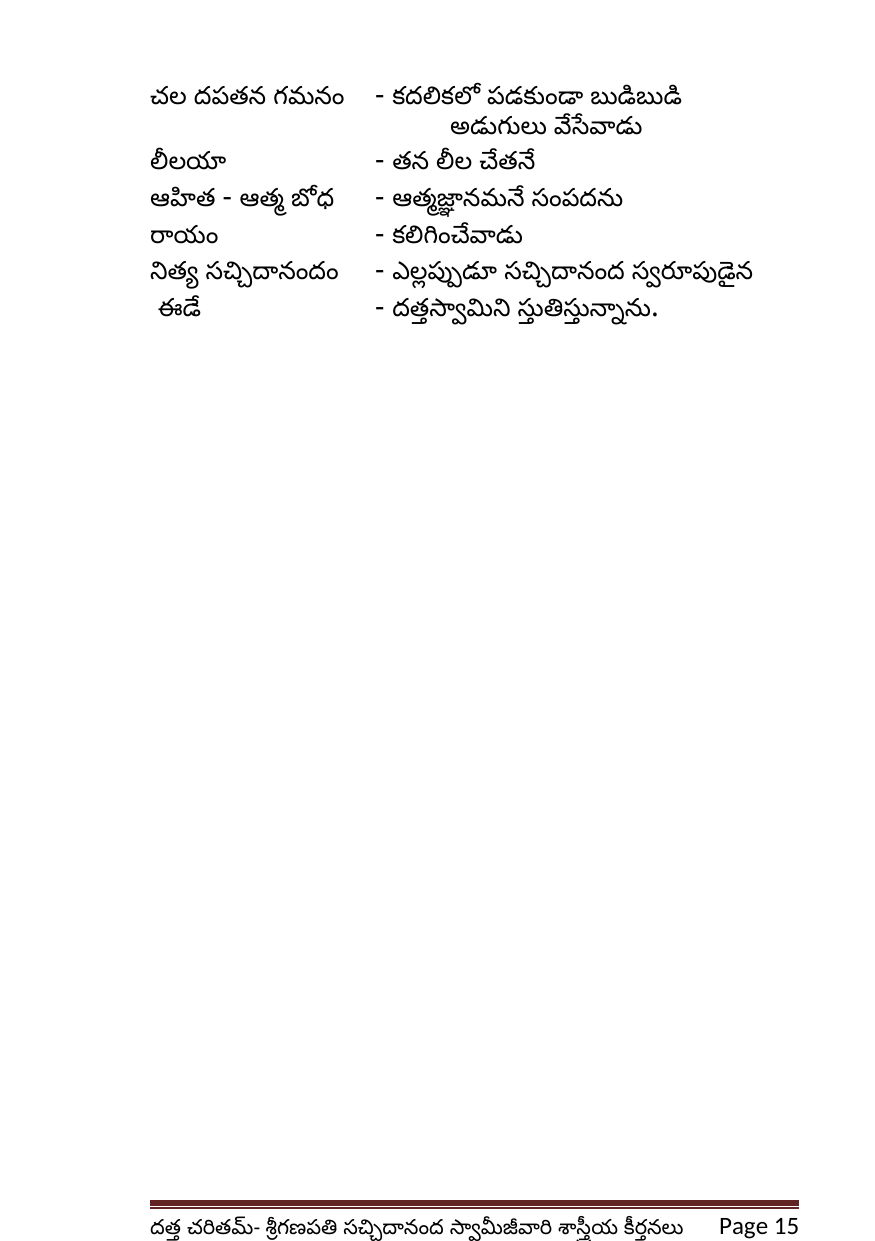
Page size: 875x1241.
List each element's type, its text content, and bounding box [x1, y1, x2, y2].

text నిత్య సచ్చిదానందం - ఎల్లప్పుడూ సచ్చిదానంద స్వరూపుడైన [150, 250, 799, 287]
text చల దపతన గమనం - కదలికలో పడకుండా బుడిబుడి [150, 75, 799, 112]
text లీలయా - తన లీల చేతనే [150, 140, 799, 177]
text అడుగులు వేసేవాడు [375, 112, 799, 140]
text రాయం - కలిగించేవాడు [150, 214, 799, 250]
text ఆహిత - ఆత్మ బోధ - ఆత్మజ్ఞానమనే సంపదను [150, 177, 799, 214]
text ఈడే - దత్తస్వామిని స్తుతిస్తున్నాను. [150, 287, 799, 324]
